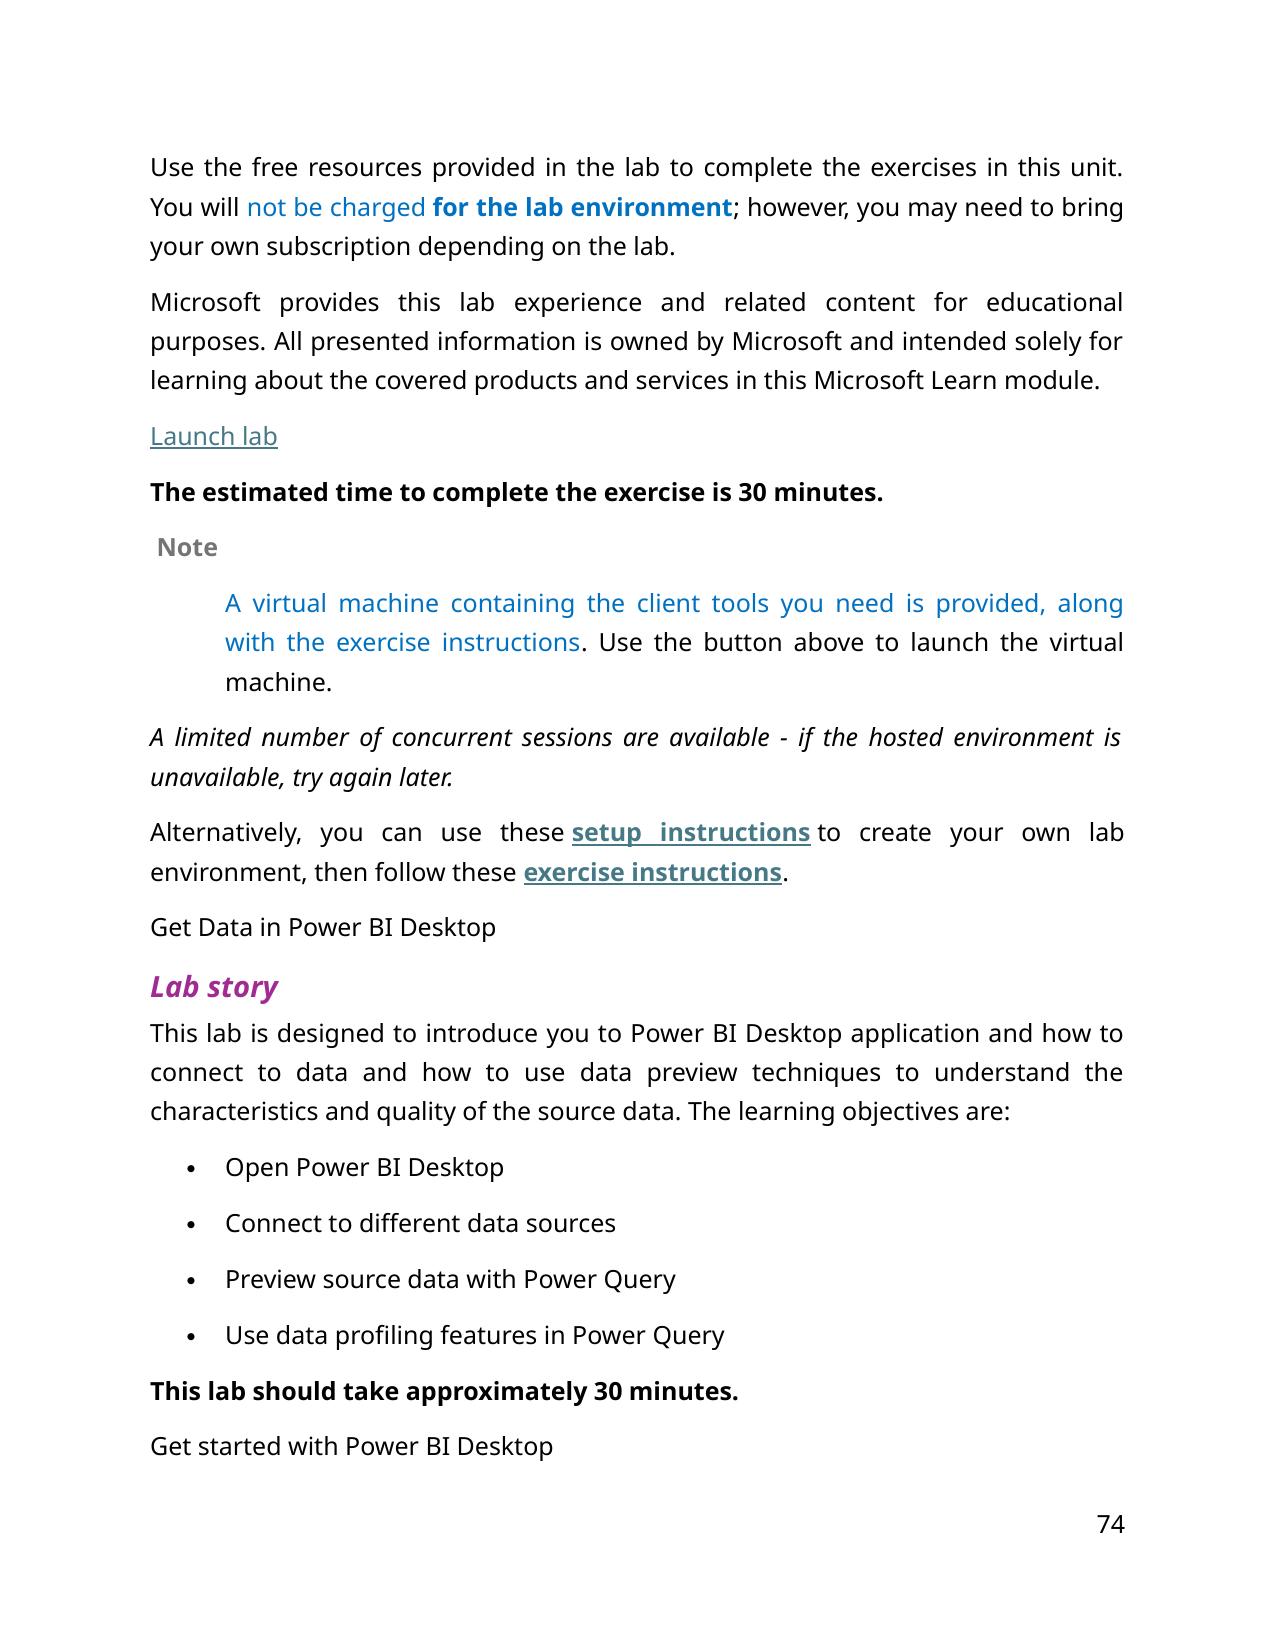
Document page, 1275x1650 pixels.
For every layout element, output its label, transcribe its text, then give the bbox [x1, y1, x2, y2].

list Open Power BI Desktop [187, 1150, 1125, 1184]
text Get Data in Power BI Desktop [150, 910, 1125, 944]
list Preview source data with Power Query [187, 1261, 1125, 1296]
text This lab should take approximately 30 minutes. [150, 1373, 1125, 1407]
text This lab is designed to introduce you to Power BI Desktop application and how to connect to data and how to use data preview techniques to understand the characteristics and quality of the source data. The learning objectives are: [150, 1016, 1125, 1128]
subtitle Lab story [150, 966, 1125, 1006]
text The estimated time to complete the exercise is 30 minutes. [150, 474, 1125, 508]
text Use the free resources provided in the lab to complete the exercises in this unit. You will not be charged for the lab environment; however, you may need to bring your own subscription depending on the lab. [150, 150, 1125, 262]
text Get started with Power BI Desktop [150, 1429, 1125, 1463]
text A virtual machine containing the client tools you need is provided, along with the exercise instructions. Use the button above to launch the virtual machine. [225, 586, 1125, 698]
text Microsoft provides this lab experience and related content for educational purposes. All presented information is owned by Microsoft and intended solely for learning about the covered products and services in this Microsoft Learn module. [150, 284, 1125, 397]
text Launch lab [150, 418, 1125, 452]
text A limited number of concurrent sessions are available - if the hosted environment is unavailable, try again later. [150, 720, 1125, 793]
list Connect to different data sources [187, 1206, 1125, 1240]
text Note [150, 530, 1125, 564]
text Alternatively, you can use these setup instructions to create your own lab environment, then follow these exercise instructions. [150, 815, 1125, 888]
list Use data profiling features in Power Query [187, 1317, 1125, 1351]
